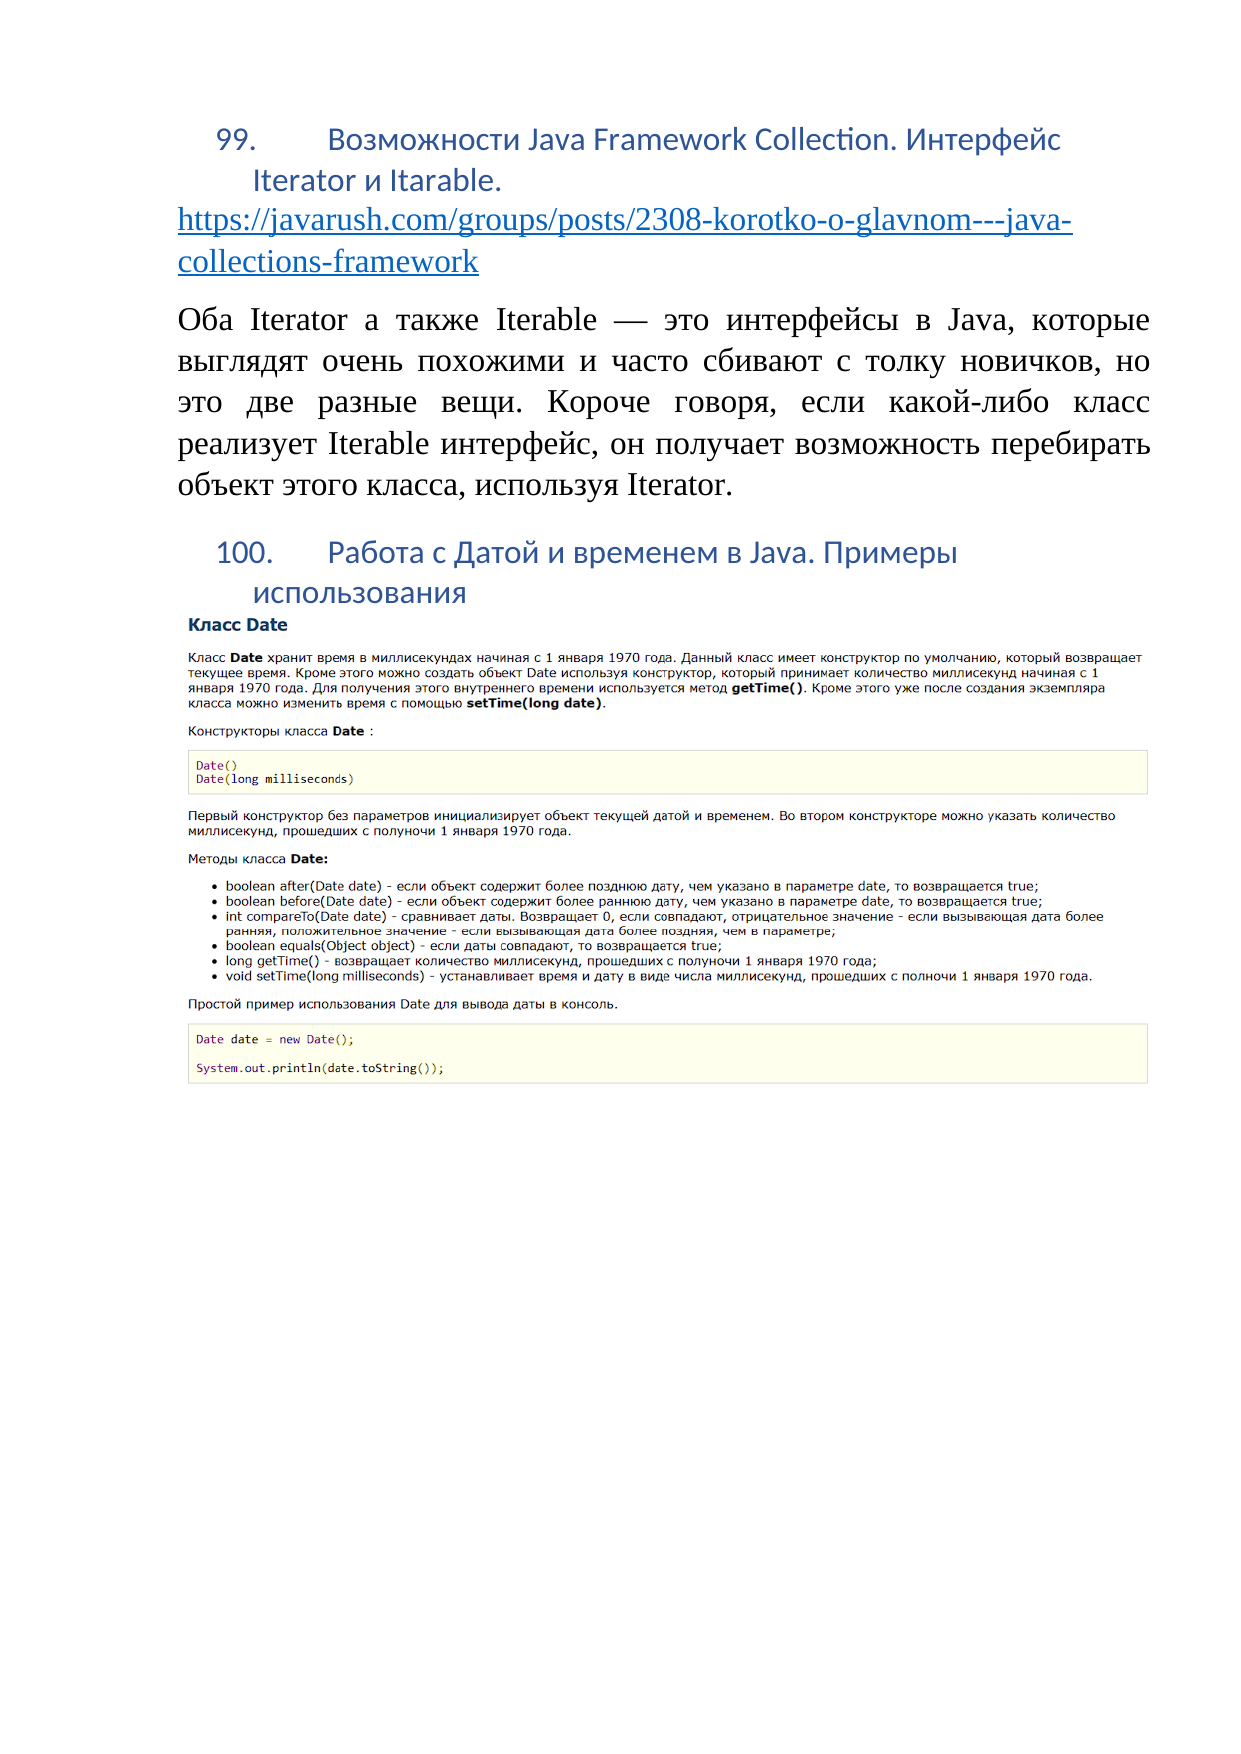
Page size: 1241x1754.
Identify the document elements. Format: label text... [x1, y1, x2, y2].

subtitle Возможности Java Framework Collection. Интерфейс Iterator и Itarable. [215, 118, 1152, 199]
text Оба Iterator а также Iterable — это интерфейсы в Java, которые выглядят очень похожими и часто сбивают с толку новичков, но это две разные вещи. Короче говоря, если какой-либо класс реализует Iterable интерфейс, он получает возможность перебирать объект этого класса, используя Iterator. [177, 299, 1152, 503]
text https://javarush.com/groups/posts/2308-korotko-o-glavnom---java-collections-framework [177, 199, 1152, 279]
subtitle Работа с Датой и временем в Java. Примеры использования [215, 531, 1152, 612]
picture [177, 612, 1152, 1088]
